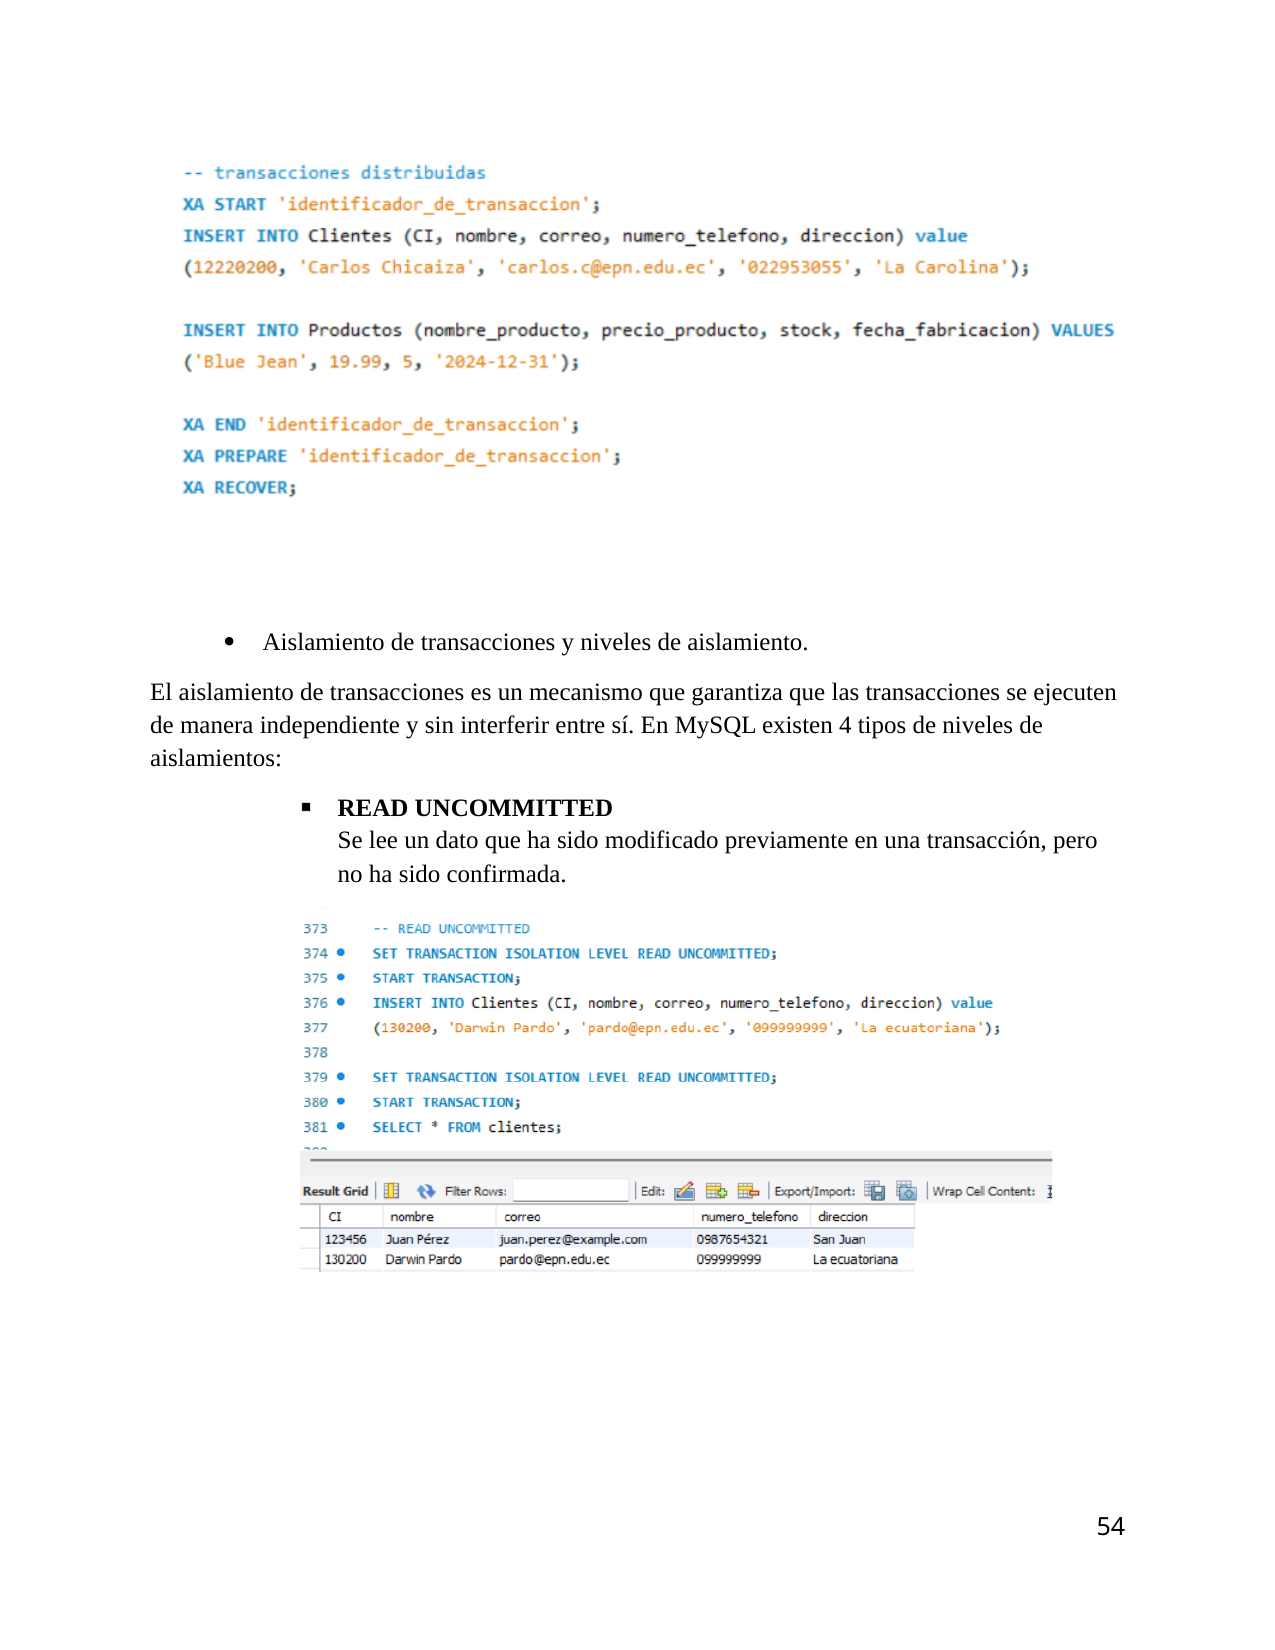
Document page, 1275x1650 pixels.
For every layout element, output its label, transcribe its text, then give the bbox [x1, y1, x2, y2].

list Se lee un dato que ha sido modificado previamente en una transacción, pero no ha sido confirmada. [337, 826, 1125, 887]
text El aislamiento de transacciones es un mecanismo que garantiza que las transacciones se ejecuten de manera independiente y sin interferir entre sí. En MySQL existen 4 tipos de niveles de aislamientos: [150, 677, 1125, 772]
list Aislamiento de transacciones y niveles de aislamiento. [225, 627, 1125, 656]
list READ UNCOMMITTED [300, 793, 1125, 821]
picture [300, 908, 1053, 1272]
picture [150, 150, 1125, 506]
